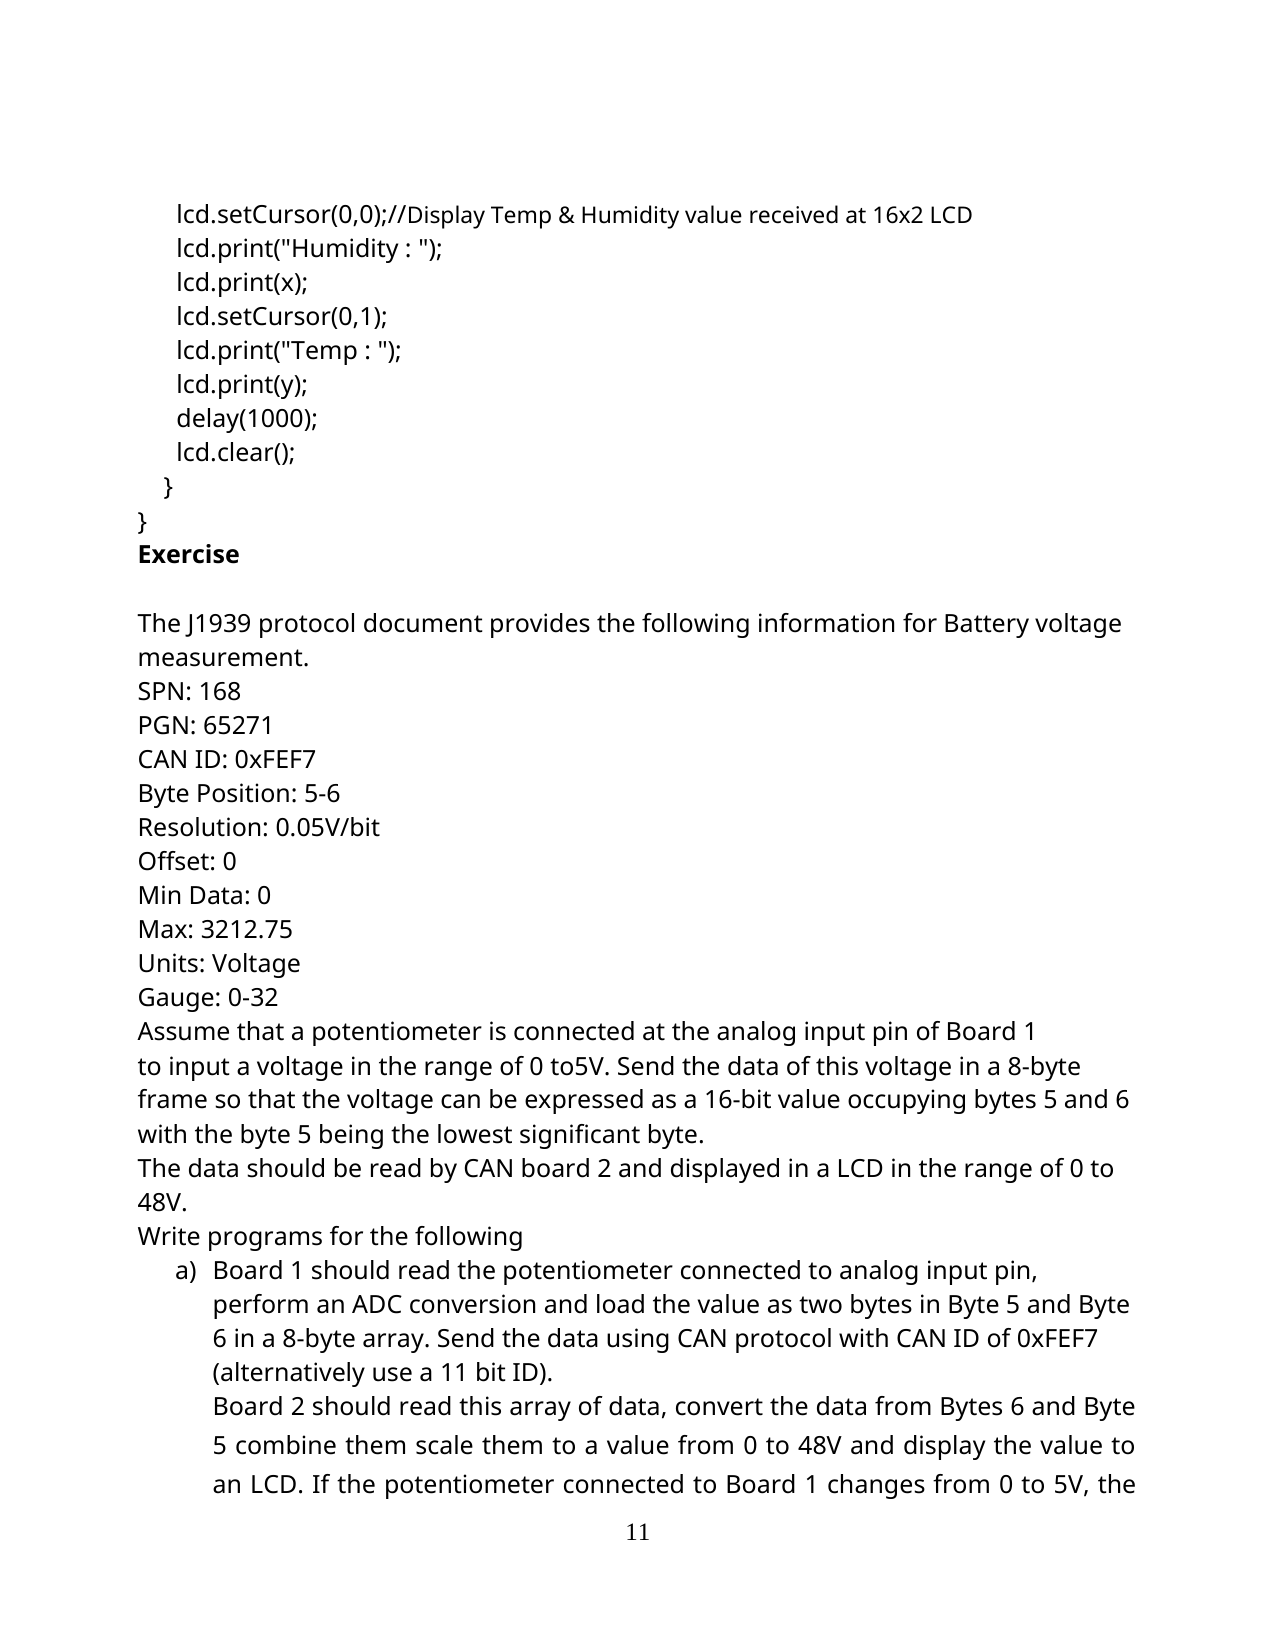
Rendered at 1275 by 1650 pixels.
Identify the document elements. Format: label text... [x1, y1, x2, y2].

text Gauge: 0-32 [137, 980, 1137, 1014]
text Byte Position: 5-6 [137, 776, 1137, 810]
text PGN: 65271 [137, 707, 1137, 742]
text Write programs for the following [137, 1218, 1137, 1252]
text SPN: 168 [137, 673, 1137, 707]
text The data should be read by CAN board 2 and displayed in a LCD in the range of 0 to 48V. [137, 1150, 1137, 1218]
text Exercise [137, 537, 1137, 571]
text CAN ID: 0xFEF7 [137, 742, 1137, 776]
text Max: 3212.75 [137, 912, 1137, 946]
text Offset: 0 [137, 844, 1137, 878]
list Board 1 should read the potentiometer connected to analog input pin, perform an ADC conversion and load the value as two bytes in Byte 5 and Byte 6 in a 8-byte array. Send the data using CAN protocol with CAN ID of 0xFEF7 (alternatively use a 11 bit ID). [175, 1252, 1137, 1389]
text Resolution: 0.05V/bit [137, 810, 1137, 844]
text The J1939 protocol document provides the following information for Battery voltage measurement. [137, 605, 1137, 673]
text to input a voltage in the range of 0 to5V. Send the data of this voltage in a 8-byte frame so that the voltage can be expressed as a 16-bit value occupying bytes 5 and 6 with the byte 5 being the lowest significant byte. [137, 1048, 1137, 1150]
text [137, 162, 1137, 537]
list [212, 1389, 1137, 1501]
text Min Data: 0 [137, 878, 1137, 912]
text Units: Voltage [137, 946, 1137, 980]
text Assume that a potentiometer is connected at the analog input pin of Board 1 [137, 1014, 1137, 1048]
